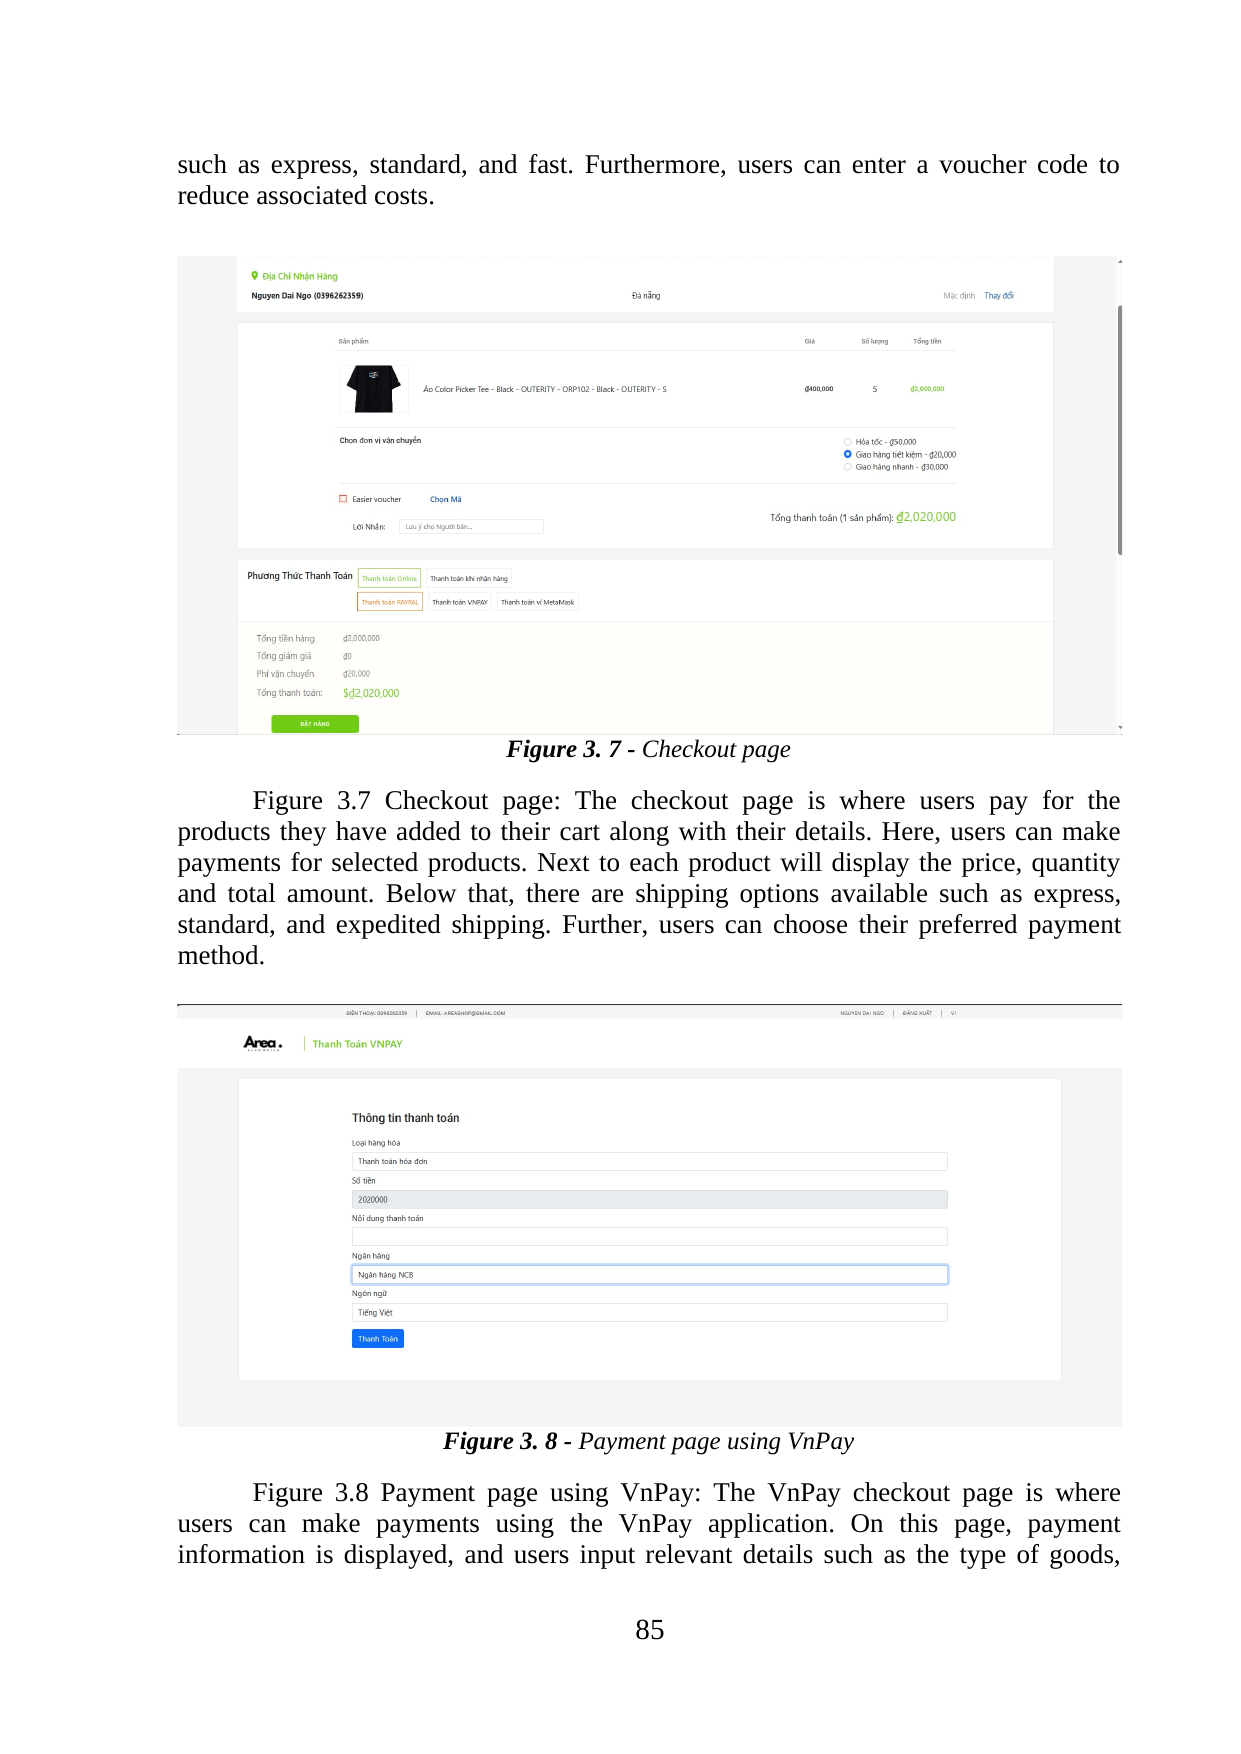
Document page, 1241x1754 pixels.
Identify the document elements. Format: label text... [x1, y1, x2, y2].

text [177, 1476, 1122, 1569]
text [177, 148, 1122, 210]
text Figure 3.7 Checkout page: The checkout page is where users pay for the products they have added to their cart along with their details. Here, users can make payments for selected products. Next to each product will display the price, quantity and total amount. Below that, there are shipping options available such as express, standard, and expedited shipping. Further, users can choose their preferred payment method. [177, 784, 1122, 971]
